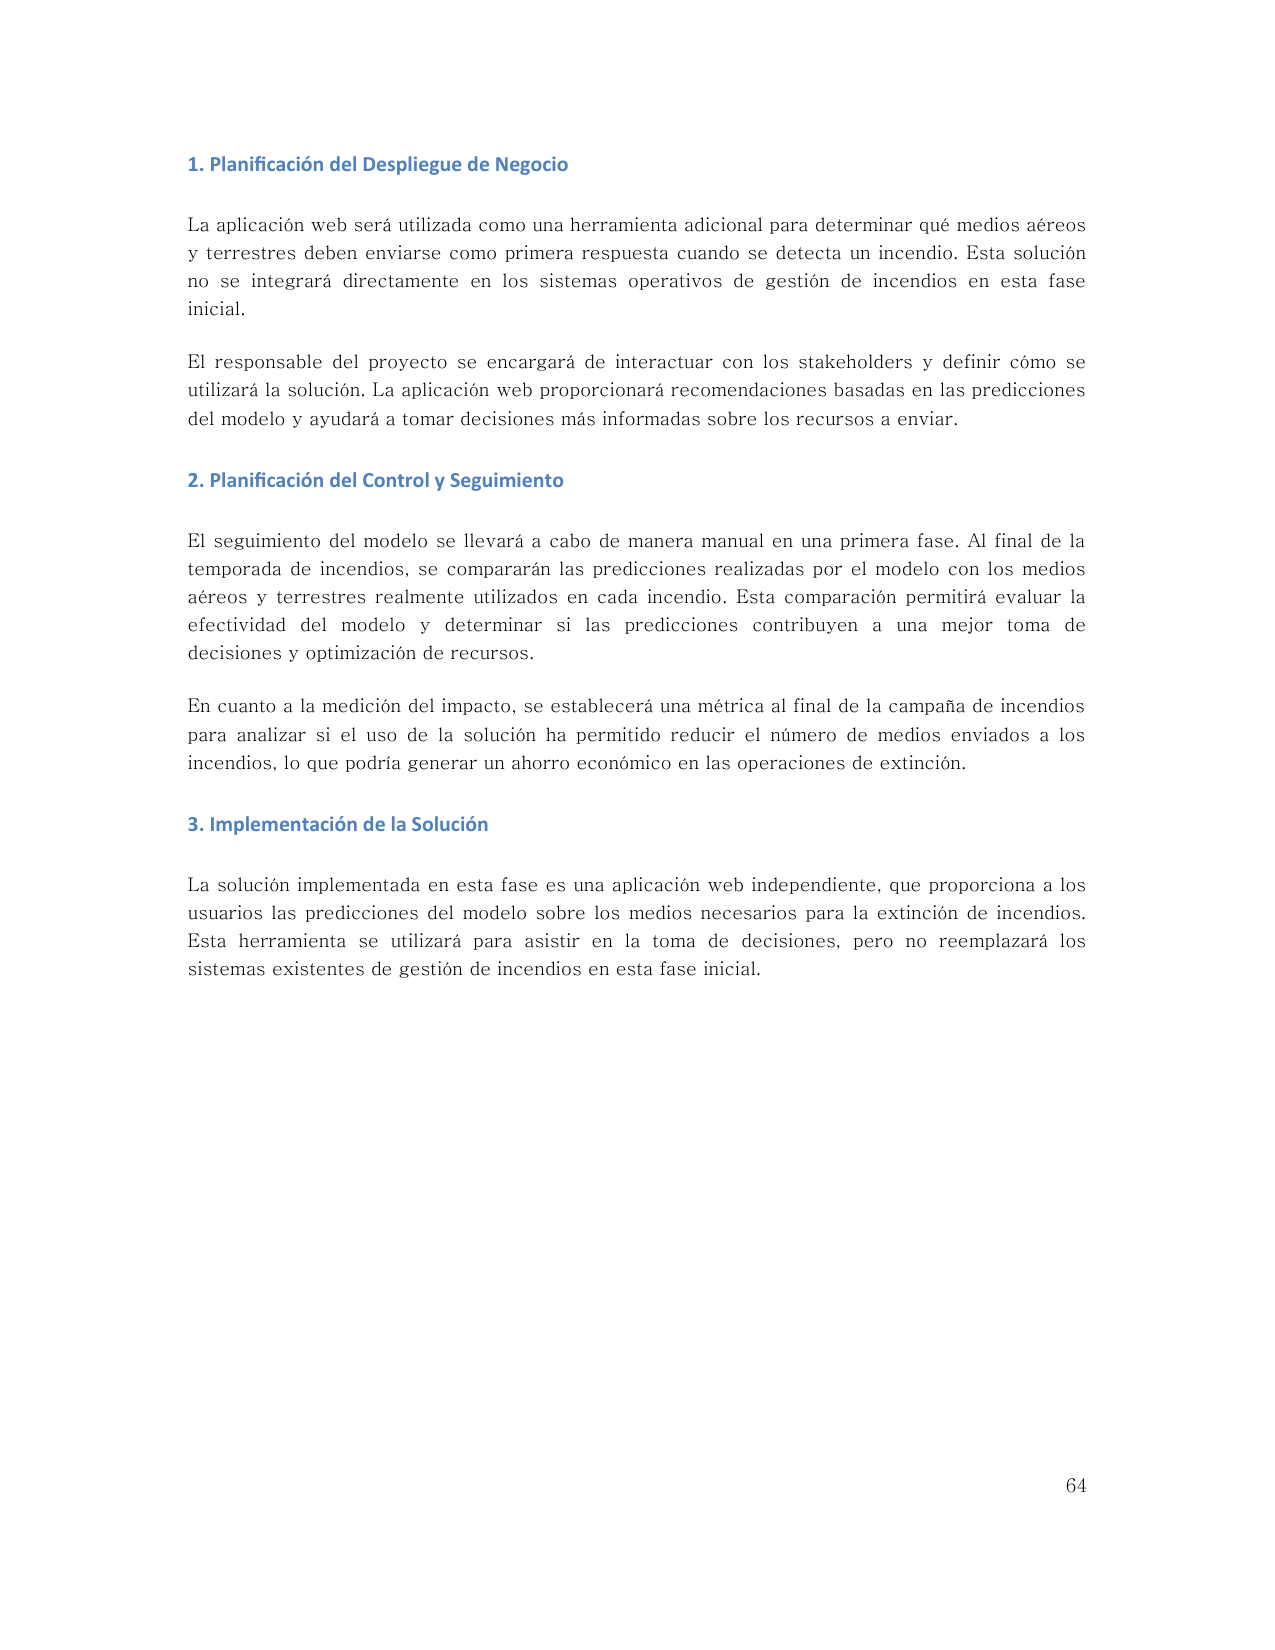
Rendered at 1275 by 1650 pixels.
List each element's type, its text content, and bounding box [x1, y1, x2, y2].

text En cuanto a la medición del impacto, se establecerá una métrica al final de la campaña de incendios para analizar si el uso de la solución ha permitido reducir el número de medios enviados a los incendios, lo que podría generar un ahorro económico en las operaciones de extinción. [187, 697, 1087, 772]
subtitle 2. Planificación del Control y Seguimiento [187, 466, 1087, 493]
subtitle 1. Planificación del Despliegue de Negocio [187, 150, 1087, 177]
text La solución implementada en esta fase es una aplicación web independiente, que proporciona a los usuarios las predicciones del modelo sobre los medios necesarios para la extinción de incendios. Esta herramienta se utilizará para asistir en la toma de decisiones, pero no reemplazará los sistemas existentes de gestión de incendios en esta fase inicial. [187, 875, 1087, 978]
text La aplicación web será utilizada como una herramienta adicional para determinar qué medios aéreos y terrestres deben enviarse como primera respuesta cuando se detecta un incendio. Esta solución no se integrará directamente en los sistemas operativos de gestión de incendios en esta fase inicial. [187, 215, 1087, 318]
subtitle 3. Implementación de la Solución [187, 810, 1087, 837]
text El seguimiento del modelo se llevará a cabo de manera manual en una primera fase. Al final de la temporada de incendios, se compararán las predicciones realizadas por el modelo con los medios aéreos y terrestres realmente utilizados en cada incendio. Esta comparación permitirá evaluar la efectividad del modelo y determinar si las predicciones contribuyen a una mejor toma de decisiones y optimización de recursos. [187, 531, 1087, 662]
text El responsable del proyecto se encargará de interactuar con los stakeholders y definir cómo se utilizará la solución. La aplicación web proporcionará recomendaciones basadas en las predicciones del modelo y ayudará a tomar decisiones más informadas sobre los recursos a enviar. [187, 352, 1087, 427]
